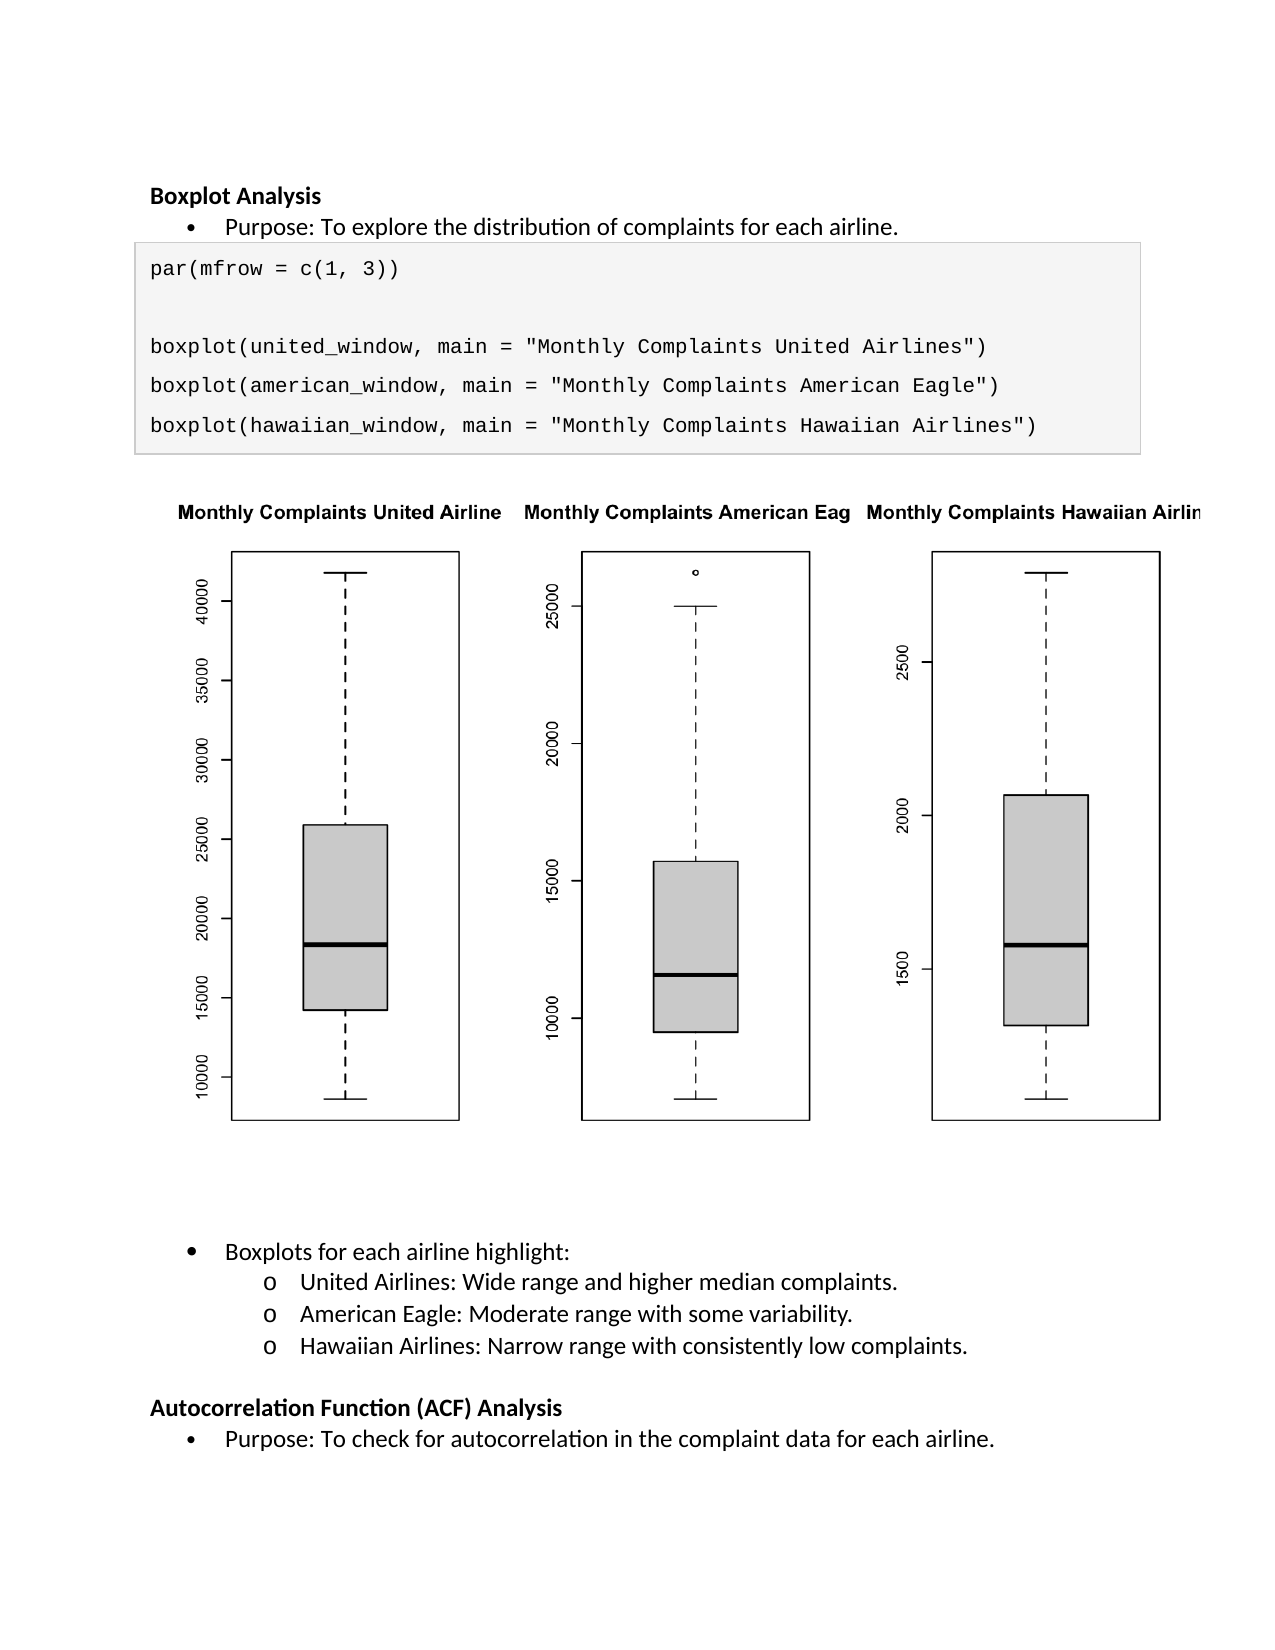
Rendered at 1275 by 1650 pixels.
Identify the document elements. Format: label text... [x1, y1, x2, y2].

text boxplot(united_window, main = "Monthly Complaints United Airlines") [136, 320, 1140, 359]
text par(mfrow = c(1, 3)) [136, 243, 1140, 281]
list Hawaiian Airlines: Narrow range with consistently low complaints. [262, 1330, 1125, 1362]
list American Eagle: Moderate range with some variability. [262, 1298, 1125, 1330]
text Autocorrelation Function (ACF) Analysis [150, 1392, 1125, 1423]
list Boxplots for each airline highlight: [187, 1236, 1125, 1266]
list Purpose: To explore the distribution of complaints for each airline. [187, 211, 1125, 242]
list Purpose: To check for autocorrelation in the complaint data for each airline. [187, 1423, 1125, 1453]
picture [150, 470, 1200, 1221]
text boxplot(hawaiian_window, main = "Monthly Complaints Hawaiian Airlines") [136, 399, 1140, 453]
text boxplot(american_window, main = "Monthly Complaints American Eagle") [136, 359, 1140, 399]
list United Airlines: Wide range and higher median complaints. [262, 1266, 1125, 1298]
text Boxplot Analysis [150, 181, 1125, 211]
